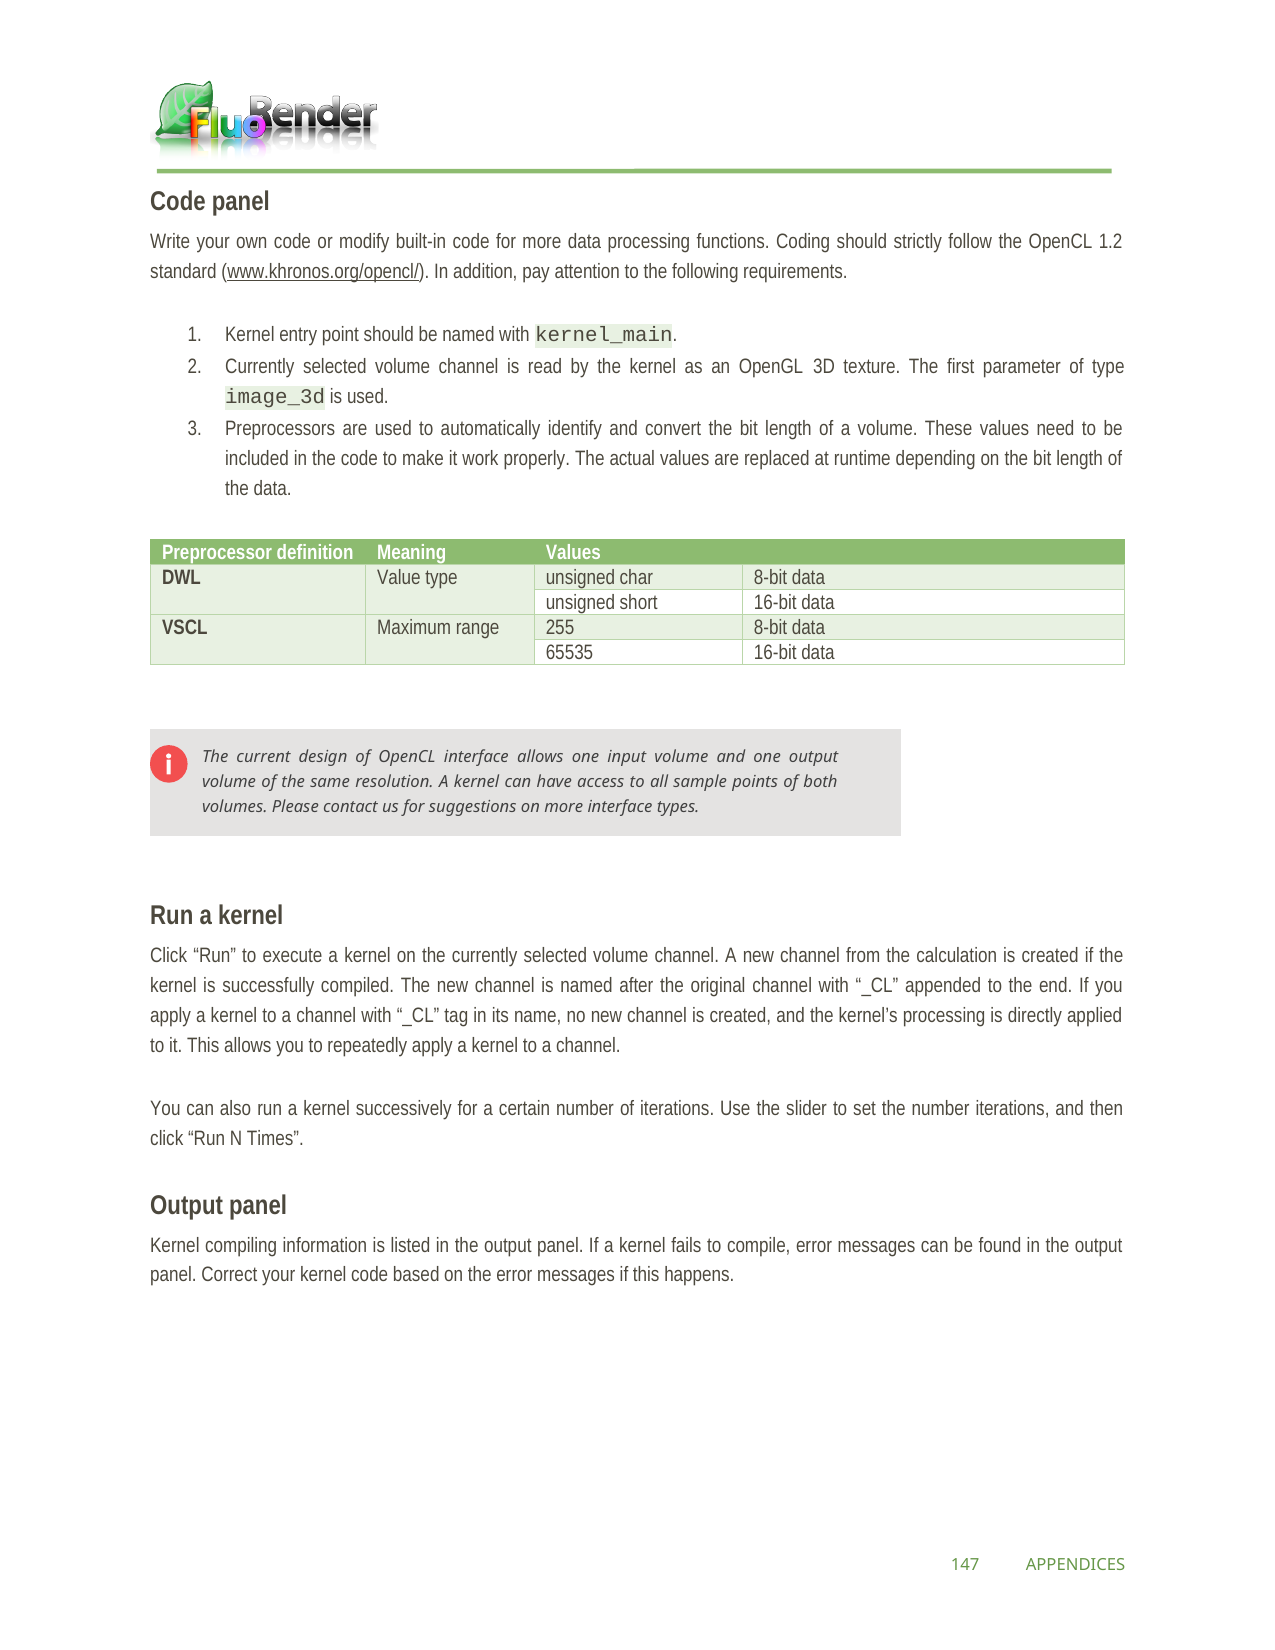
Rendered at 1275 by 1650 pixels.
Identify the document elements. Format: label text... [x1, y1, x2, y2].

subtitle Run a kernel [150, 899, 1125, 930]
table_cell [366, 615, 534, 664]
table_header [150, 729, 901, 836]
text Click “Run” to execute a kernel on the currently selected volume channel. A new channel from the calculation is created if the kernel is successfully compiled. The new channel is named after the original channel with “_CL” appended to the end. If you apply a kernel to a channel with “_CL” tag in its name, no new channel is created, and the kernel’s processing is directly applied to it. This allows you to repeatedly apply a kernel to a channel. [150, 943, 1125, 1057]
list Currently selected volume channel is read by the kernel as an OpenGL 3D texture. The first parameter of type image_3d is used. [187, 354, 1125, 410]
text Kernel compiling information is listed in the output panel. If a kernel fails to compile, error messages can be found in the output panel. Correct your kernel code based on the error messages if this happens. [150, 1232, 1125, 1286]
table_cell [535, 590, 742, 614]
picture [150, 75, 379, 162]
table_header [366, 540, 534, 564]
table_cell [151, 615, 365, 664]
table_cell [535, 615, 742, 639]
subtitle Output panel [150, 1189, 1125, 1220]
text Write your own code or modify built-in code for more data processing functions. Coding should strictly follow the OpenCL 1.2 standard (www.khronos.org/opencl/). In addition, pay attention to the following requirements. [150, 229, 1125, 283]
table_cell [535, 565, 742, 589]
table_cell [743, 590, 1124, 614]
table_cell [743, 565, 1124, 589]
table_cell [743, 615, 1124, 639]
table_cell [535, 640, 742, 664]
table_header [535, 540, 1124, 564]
subtitle Code panel [150, 185, 1125, 216]
list Kernel entry point should be named with kernel_main. [187, 322, 1125, 348]
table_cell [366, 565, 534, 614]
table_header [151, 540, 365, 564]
list Preprocessors are used to automatically identify and convert the bit length of a volume. These values need to be included in the code to make it work properly. The actual values are replaced at runtime depending on the bit length of the data. [187, 416, 1125, 500]
text You can also run a kernel successively for a certain number of iterations. Use the slider to set the number iterations, and then click “Run N Times”. [150, 1096, 1125, 1150]
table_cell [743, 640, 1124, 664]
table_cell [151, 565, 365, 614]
